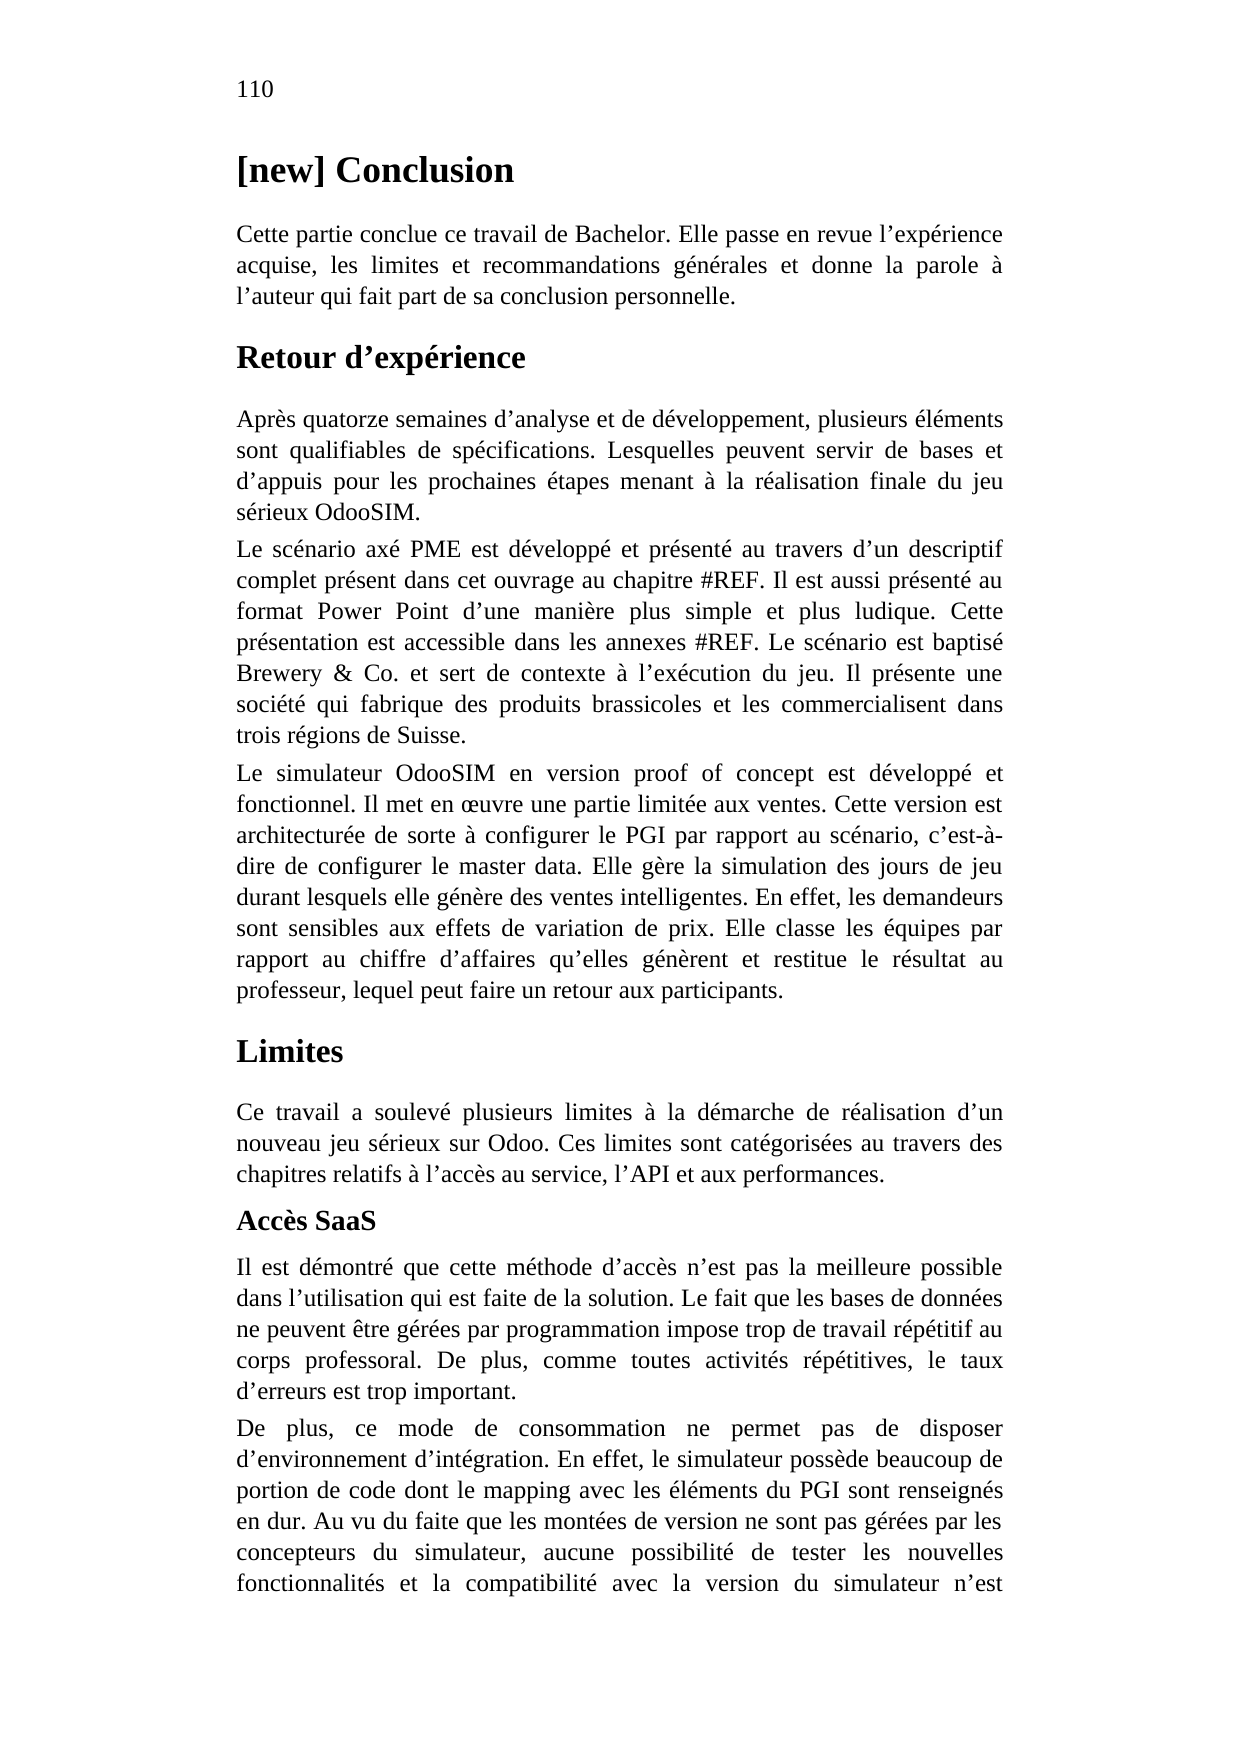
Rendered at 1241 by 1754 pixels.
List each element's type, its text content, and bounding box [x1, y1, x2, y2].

text Limites [236, 1031, 1004, 1069]
text Retour d’expérience [236, 337, 1004, 376]
text Après quatorze semaines d’analyse et de développement, plusieurs éléments sont qualifiables de spécifications. Lesquelles peuvent servir de bases et d’appuis pour les prochaines étapes menant à la réalisation finale du jeu sérieux OdooSIM. [236, 404, 1004, 526]
text Le simulateur OdooSIM en version proof of concept est développé et fonctionnel. Il met en œuvre une partie limitée aux ventes. Cette version est architecturée de sorte à configurer le PGI par rapport au scénario, c’est-à-dire de configurer le master data. Elle gère la simulation des jours de jeu durant lesquels elle génère des ventes intelligentes. En effet, les demandeurs sont sensibles aux effets de variation de prix. Elle classe les équipes par rapport au chiffre d’affaires qu’elles génèrent et restitue le résultat au professeur, lequel peut faire un retour aux participants. [236, 758, 1004, 1004]
text Accès SaaS [236, 1203, 1004, 1237]
text Le scénario axé PME est développé et présenté au travers d’un descriptif complet présent dans cet ouvrage au chapitre #REF. Il est aussi présenté au format Power Point d’une manière plus simple et plus ludique. Cette présentation est accessible dans les annexes #REF. Le scénario est baptisé Brewery & Co. et sert de contexte à l’exécution du jeu. Il présente une société qui fabrique des produits brassicoles et les commercialisent dans trois régions de Suisse. [236, 534, 1004, 749]
text Ce travail a soulevé plusieurs limites à la démarche de réalisation d’un nouveau jeu sérieux sur Odoo. Ces limites sont catégorisées au travers des chapitres relatifs à l’accès au service, l’API et aux performances. [236, 1097, 1004, 1188]
text [new] Conclusion [236, 148, 1004, 191]
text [236, 1413, 1004, 1597]
text Il est démontré que cette méthode d’accès n’est pas la meilleure possible dans l’utilisation qui est faite de la solution. Le fait que les bases de données ne peuvent être gérées par programmation impose trop de travail répétitif au corps professoral. De plus, comme toutes activités répétitives, le taux d’erreurs est trop important. [236, 1252, 1004, 1404]
text Cette partie conclue ce travail de Bachelor. Elle passe en revue l’expérience acquise, les limites et recommandations générales et donne la parole à l’auteur qui fait part de sa conclusion personnelle. [236, 219, 1004, 310]
